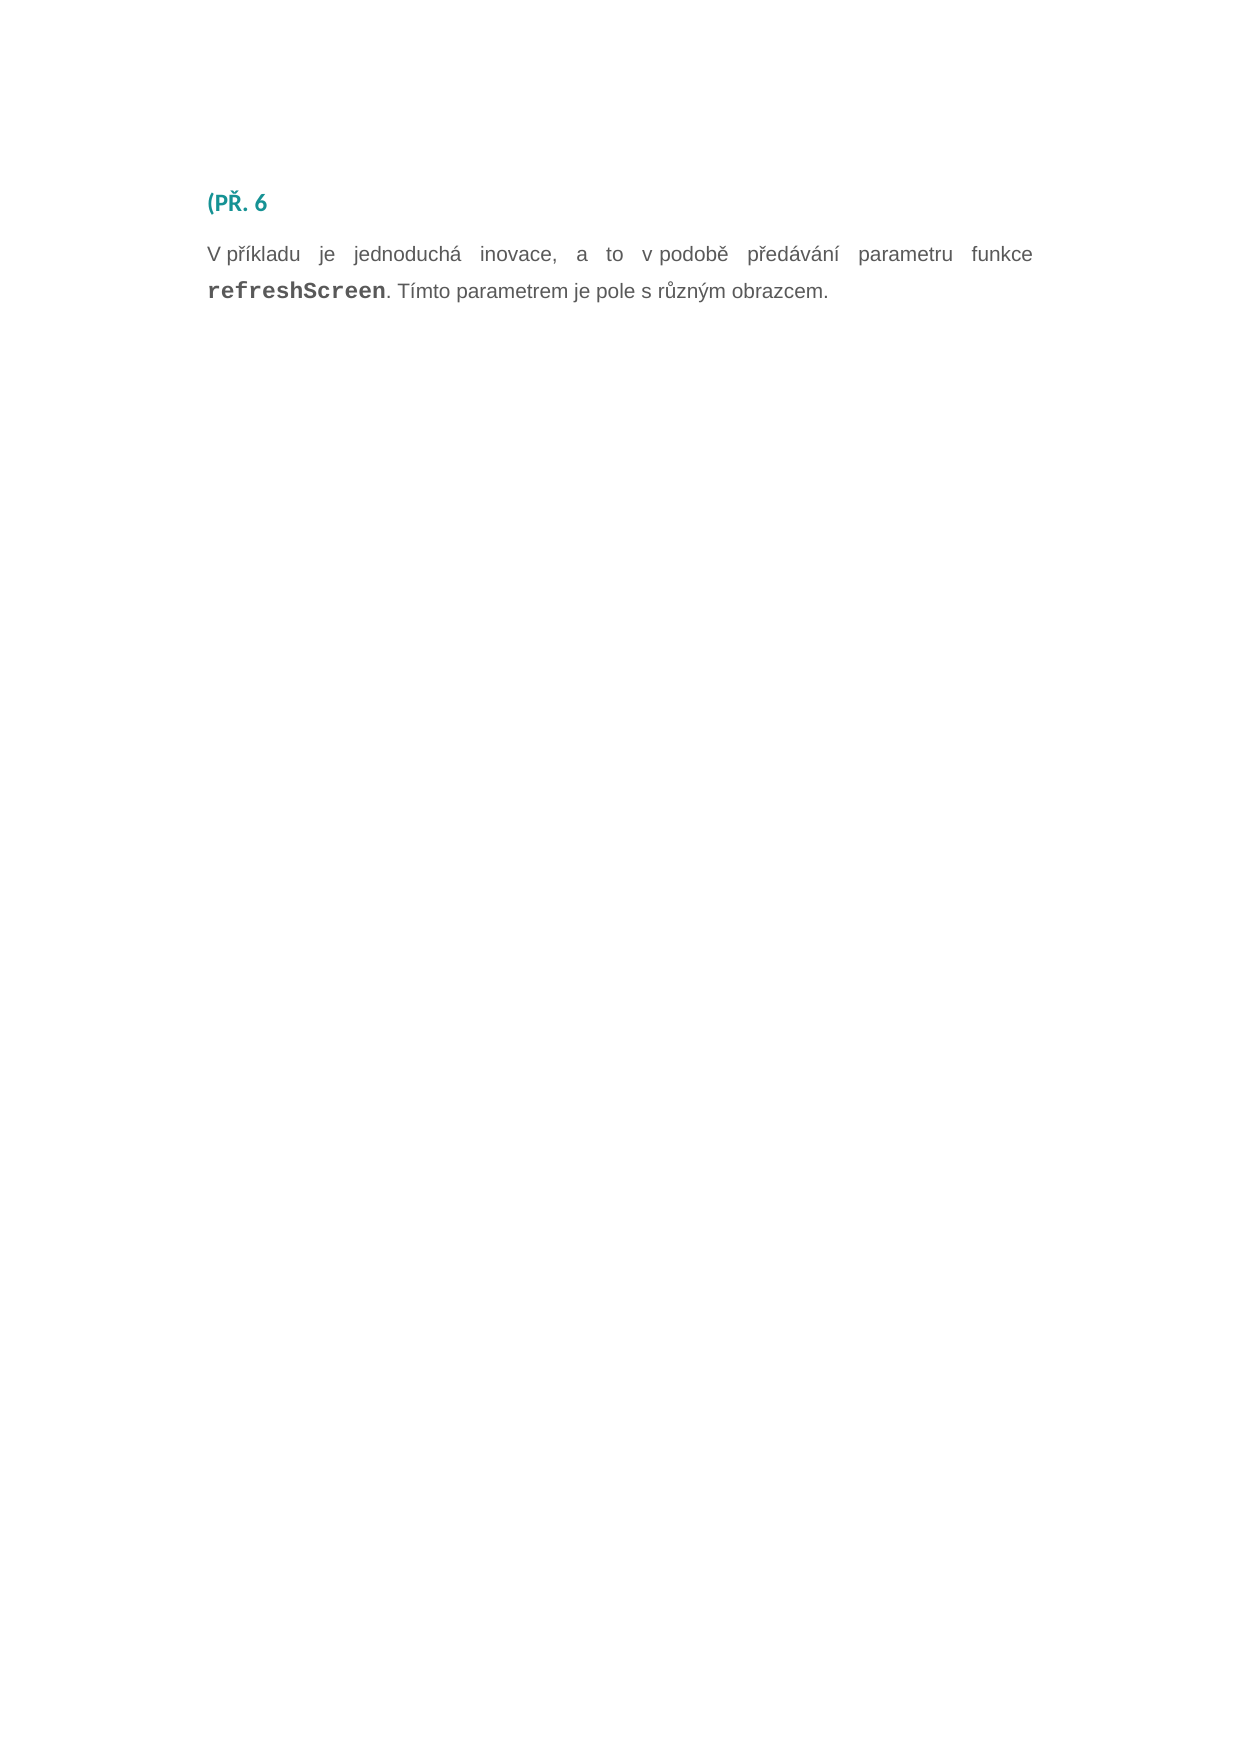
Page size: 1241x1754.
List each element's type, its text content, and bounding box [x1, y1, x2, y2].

subtitle (Př. 6 [207, 181, 1033, 219]
text V příkladu je jednoduchá inovace, a to v podobě předávání parametru funkce refreshScreen. Tímto parametrem je pole s různým obrazcem. [207, 231, 1033, 306]
